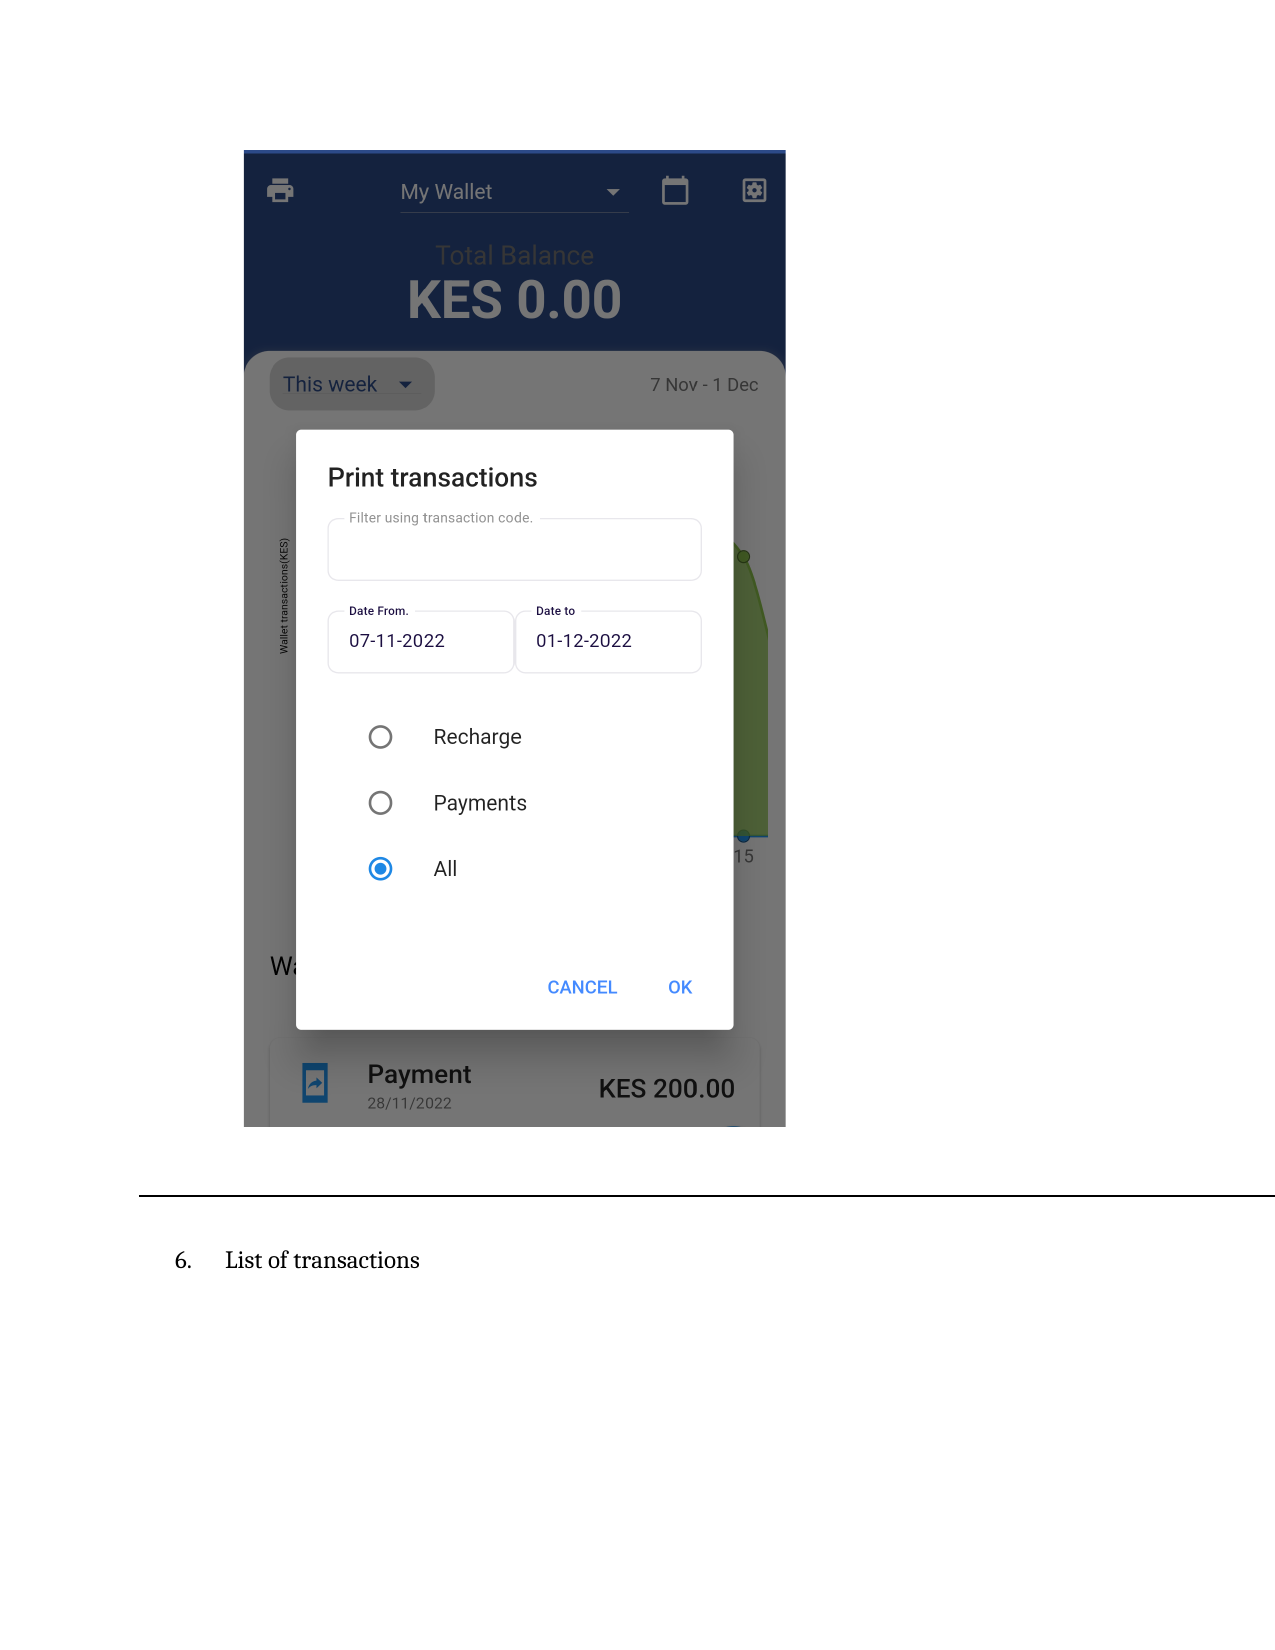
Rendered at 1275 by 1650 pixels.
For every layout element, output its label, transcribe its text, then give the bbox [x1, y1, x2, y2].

list List of transactions [175, 1246, 1125, 1275]
table_header [139, 150, 1275, 1195]
picture [243, 150, 786, 1127]
